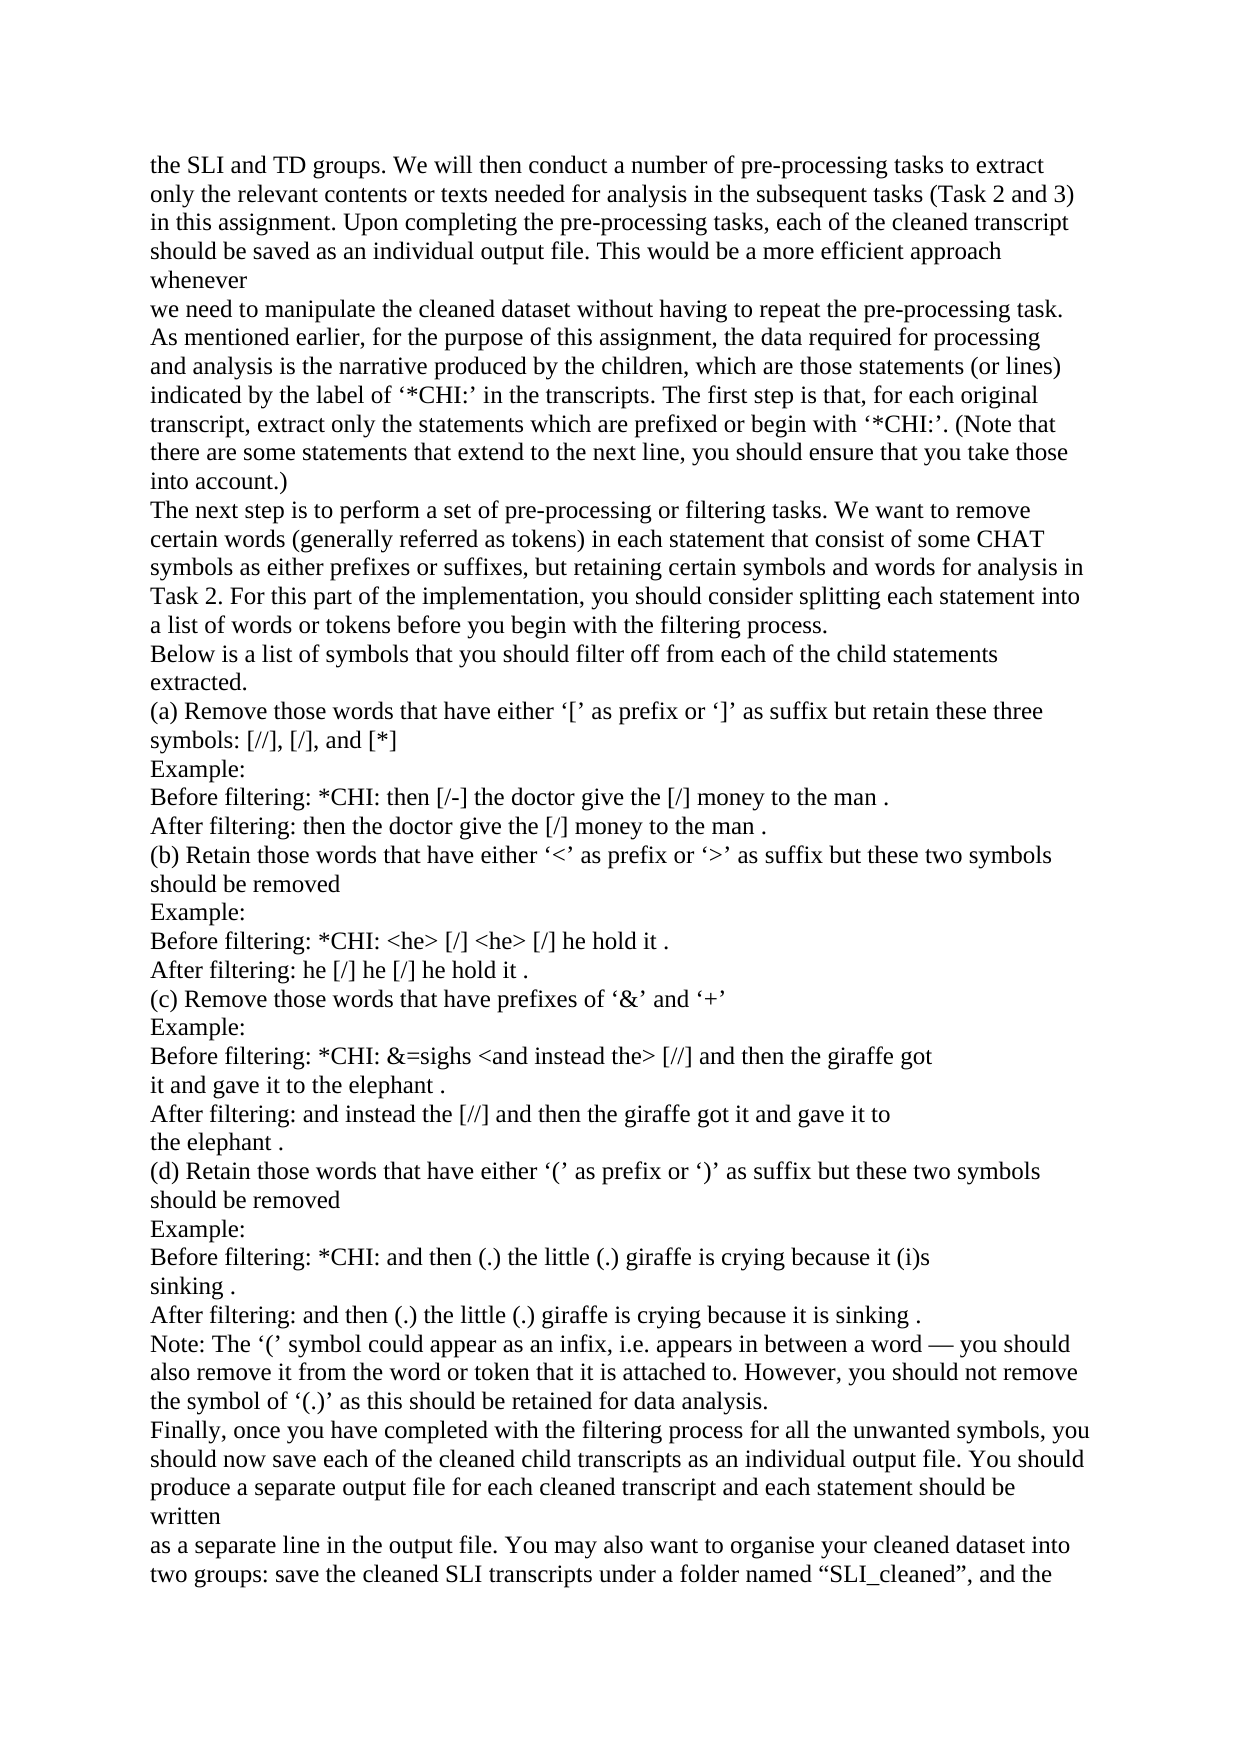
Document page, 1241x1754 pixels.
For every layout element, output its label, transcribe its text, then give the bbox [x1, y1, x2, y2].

text into account.) [150, 466, 1090, 495]
text Example: [150, 1214, 1090, 1242]
text (b) Retain those words that have either ‘<’ as prefix or ‘>’ as suffix but these two symbols [150, 840, 1090, 869]
text After filtering: he [/] he [/] he hold it . [150, 955, 1090, 984]
text transcript, extract only the statements which are prefixed or begin with ‘*CHI:’. (Note that [150, 409, 1090, 437]
text Example: [150, 897, 1090, 926]
text only the relevant contents or texts needed for analysis in the subsequent tasks (Task 2 and 3) [150, 179, 1090, 207]
text the elephant . [150, 1127, 1090, 1156]
text (c) Remove those words that have prefixes of ‘&’ and ‘+’ [150, 984, 1090, 1012]
text should now save each of the cleaned child transcripts as an individual output file. You should [150, 1444, 1090, 1472]
text Example: [150, 754, 1090, 782]
text should be removed [150, 1185, 1090, 1214]
text certain words (generally referred as tokens) in each statement that consist of some CHAT [150, 524, 1090, 552]
text sinking . [150, 1271, 1090, 1300]
text there are some statements that extend to the next line, you should ensure that you take those [150, 437, 1090, 466]
text After filtering: and then (.) the little (.) giraffe is crying because it is sinking . [150, 1300, 1090, 1329]
text two groups: save the cleaned SLI transcripts under a folder named “SLI_cleaned”, and the [150, 1559, 1090, 1587]
text After filtering: and instead the [//] and then the giraffe got it and gave it to [150, 1099, 1090, 1127]
text Finally, once you have completed with the filtering process for all the unwanted symbols, you [150, 1415, 1090, 1444]
text should be saved as an individual output file. This would be a more efficient approach whenever [150, 236, 1090, 294]
text Before filtering: *CHI: <he> [/] <he> [/] he hold it . [150, 926, 1090, 955]
text should be removed [150, 869, 1090, 897]
text it and gave it to the elephant . [150, 1070, 1090, 1099]
text indicated by the label of ‘*CHI:’ in the transcripts. The first step is that, for each original [150, 380, 1090, 409]
text (a) Remove those words that have either ‘[’ as prefix or ‘]’ as suffix but retain these three [150, 696, 1090, 725]
text produce a separate output file for each cleaned transcript and each statement should be written [150, 1472, 1090, 1530]
text The next step is to perform a set of pre-processing or filtering tasks. We want to remove [150, 495, 1090, 524]
text the symbol of ‘(.)’ as this should be retained for data analysis. [150, 1386, 1090, 1415]
text the SLI and TD groups. We will then conduct a number of pre-processing tasks to extract [150, 150, 1090, 179]
text Before filtering: *CHI: then [/-] the doctor give the [/] money to the man . [150, 782, 1090, 811]
text (d) Retain those words that have either ‘(’ as prefix or ‘)’ as suffix but these two symbols [150, 1156, 1090, 1185]
text As mentioned earlier, for the purpose of this assignment, the data required for processing [150, 322, 1090, 351]
text After filtering: then the doctor give the [/] money to the man . [150, 811, 1090, 840]
text we need to manipulate the cleaned dataset without having to repeat the pre-processing task. [150, 294, 1090, 322]
text also remove it from the word or token that it is attached to. However, you should not remove [150, 1357, 1090, 1386]
text Note: The ‘(’ symbol could appear as an infix, i.e. appears in between a word — you should [150, 1329, 1090, 1357]
text Before filtering: *CHI: &=sighs <and instead the> [//] and then the giraffe got [150, 1041, 1090, 1070]
text and analysis is the narrative produced by the children, which are those statements (or lines) [150, 351, 1090, 380]
text Example: [150, 1012, 1090, 1041]
text a list of words or tokens before you begin with the filtering process. [150, 610, 1090, 639]
text symbols: [//], [/], and [*] [150, 725, 1090, 754]
text as a separate line in the output file. You may also want to organise your cleaned dataset into [150, 1530, 1090, 1559]
text Task 2. For this part of the implementation, you should consider splitting each statement into [150, 581, 1090, 610]
text in this assignment. Upon completing the pre-processing tasks, each of the cleaned transcript [150, 207, 1090, 236]
text symbols as either prefixes or suffixes, but retaining certain symbols and words for analysis in [150, 552, 1090, 581]
text Before filtering: *CHI: and then (.) the little (.) giraffe is crying because it (i)s [150, 1242, 1090, 1271]
text Below is a list of symbols that you should filter off from each of the child statements extracted. [150, 639, 1090, 696]
